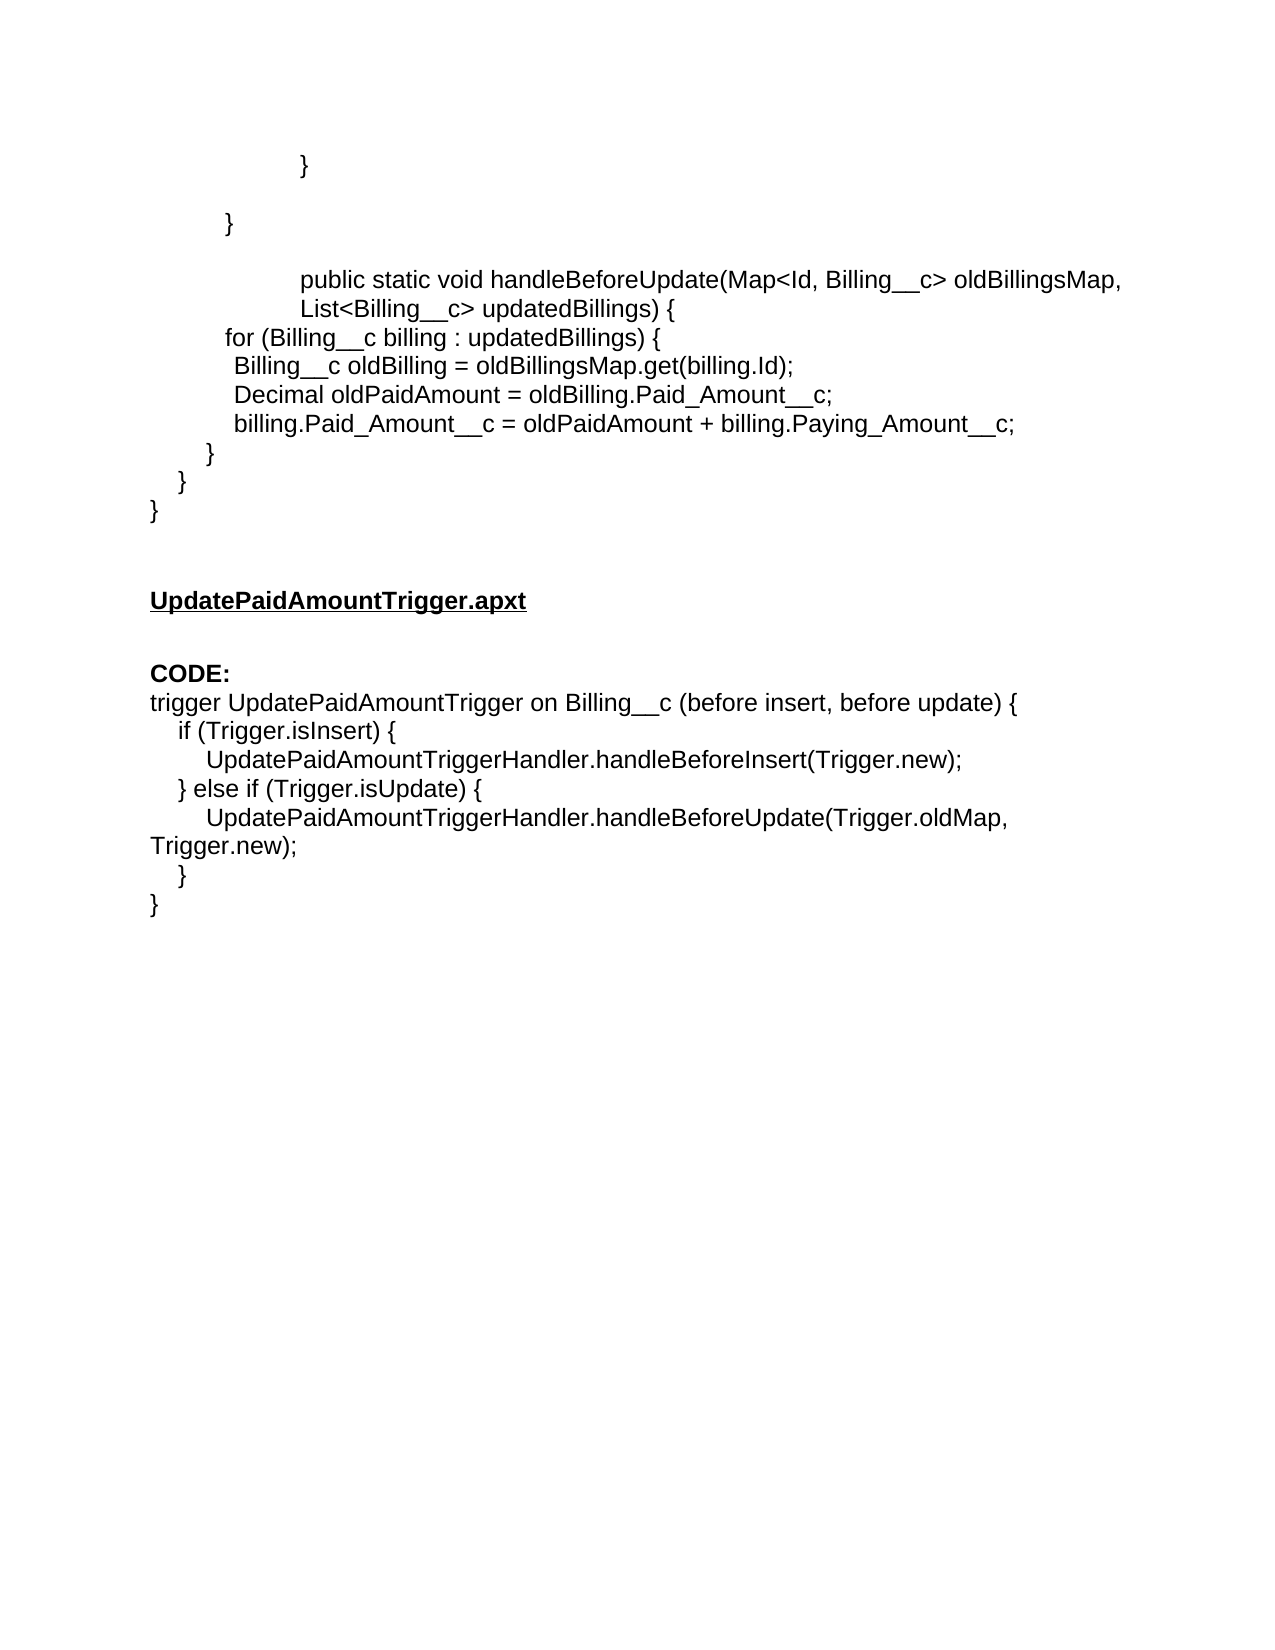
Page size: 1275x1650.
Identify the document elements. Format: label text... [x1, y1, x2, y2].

text CODE: [150, 659, 1125, 687]
text } [150, 437, 1125, 466]
text } [150, 495, 1125, 524]
text } [150, 889, 1125, 917]
text for (Billing__c billing : updatedBillings) { [150, 322, 1125, 351]
text billing.Paid_Amount__c = oldPaidAmount + billing.Paying_Amount__c; [150, 409, 1125, 437]
text Decimal oldPaidAmount = oldBilling.Paid_Amount__c; [150, 380, 1125, 409]
text Billing__c oldBilling = oldBillingsMap.get(billing.Id); [150, 351, 1125, 380]
text } [150, 150, 1125, 179]
text } [150, 466, 1125, 495]
text } [150, 860, 1125, 889]
text } [150, 207, 1125, 236]
text public static void handleBeforeUpdate(Map<Id, Billing__c> oldBillingsMap, List<Billing__c> updatedBillings) { [300, 265, 1125, 322]
text UpdatePaidAmountTriggerHandler.handleBeforeInsert(Trigger.new); [150, 745, 1125, 774]
text UpdatePaidAmountTriggerHandler.handleBeforeUpdate(Trigger.oldMap, Trigger.new); [150, 802, 1125, 860]
subtitle UpdatePaidAmountTrigger.apxt [150, 555, 1125, 614]
text if (Trigger.isInsert) { [150, 716, 1125, 745]
text } else if (Trigger.isUpdate) { [150, 774, 1125, 802]
text trigger UpdatePaidAmountTrigger on Billing__c (before insert, before update) { [150, 687, 1125, 716]
